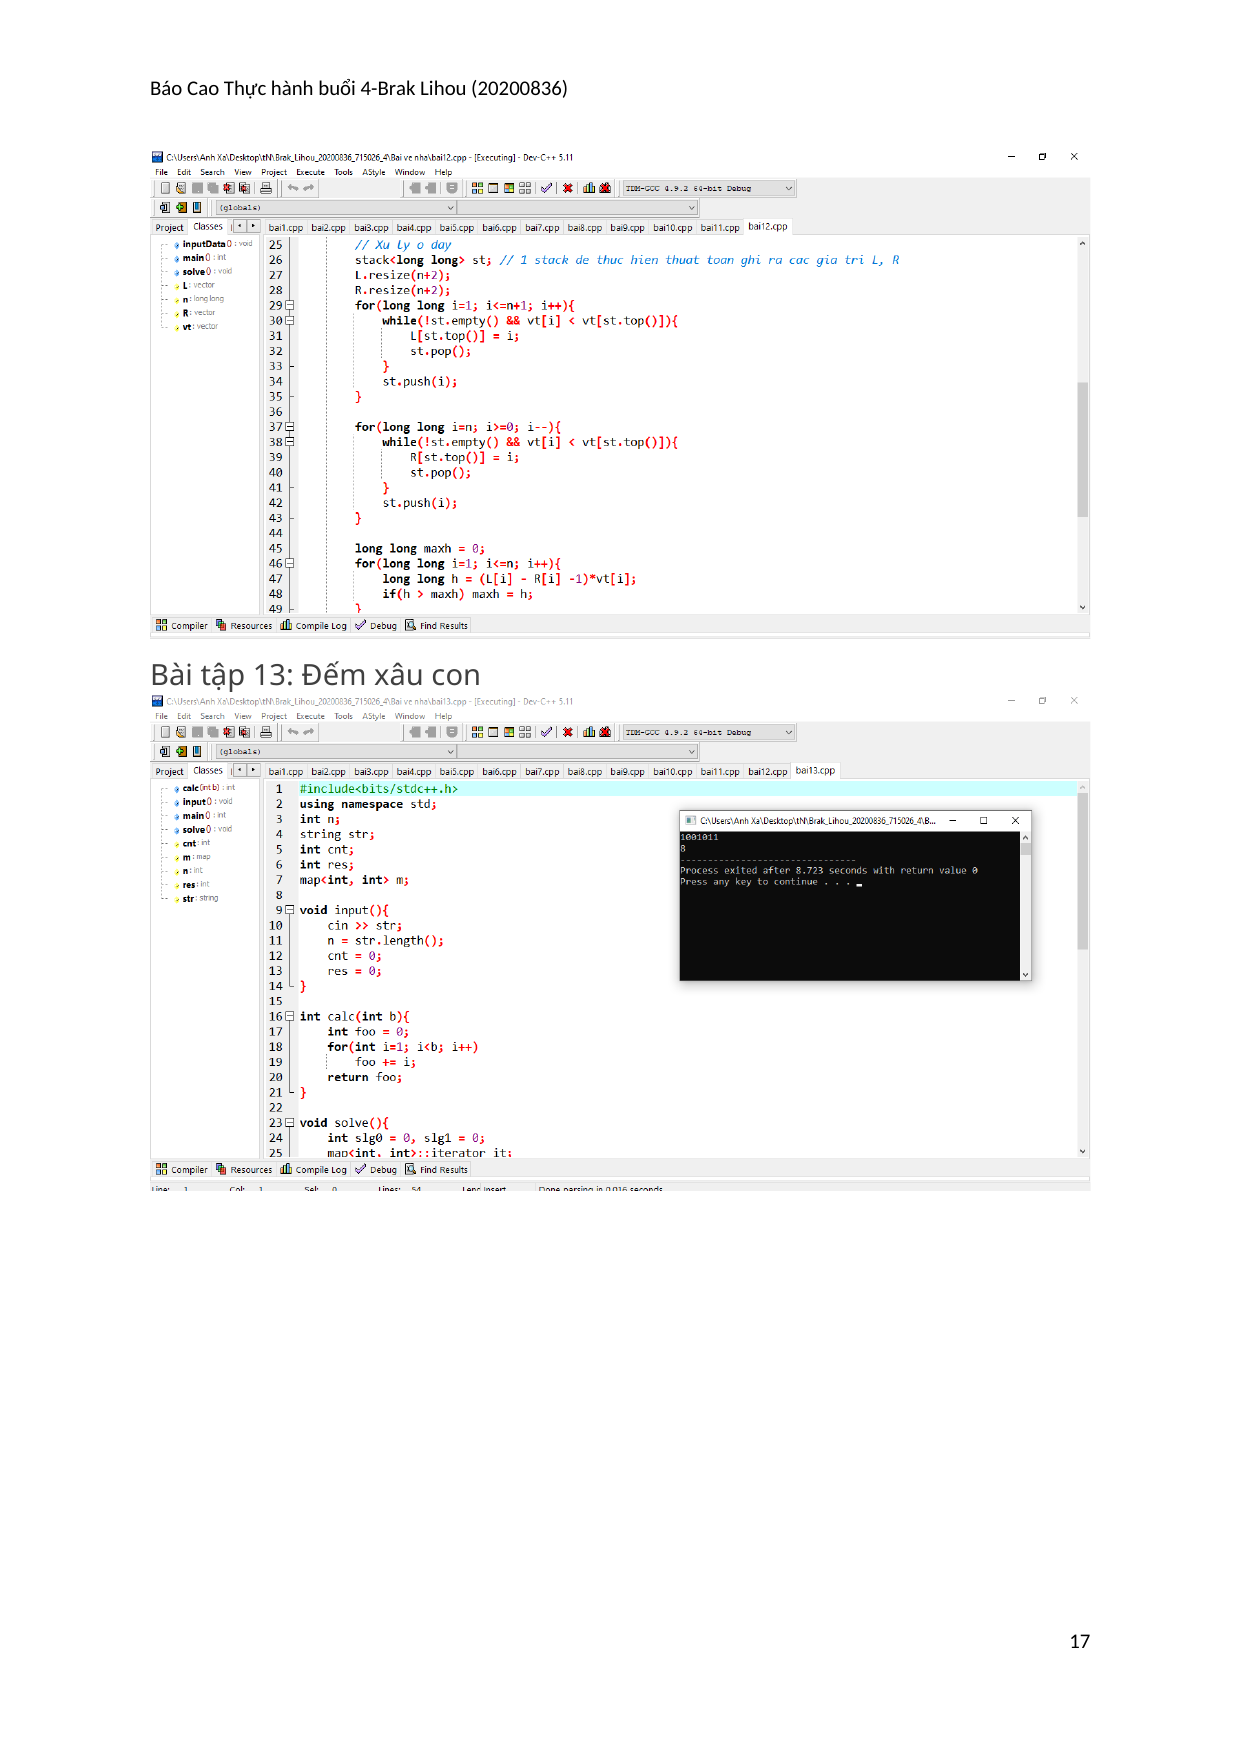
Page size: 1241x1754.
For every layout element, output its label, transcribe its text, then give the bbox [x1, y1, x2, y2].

picture [150, 150, 1091, 639]
subtitle Bài tập 13: Đếm xâu con [150, 654, 1090, 693]
picture [150, 693, 1091, 1191]
